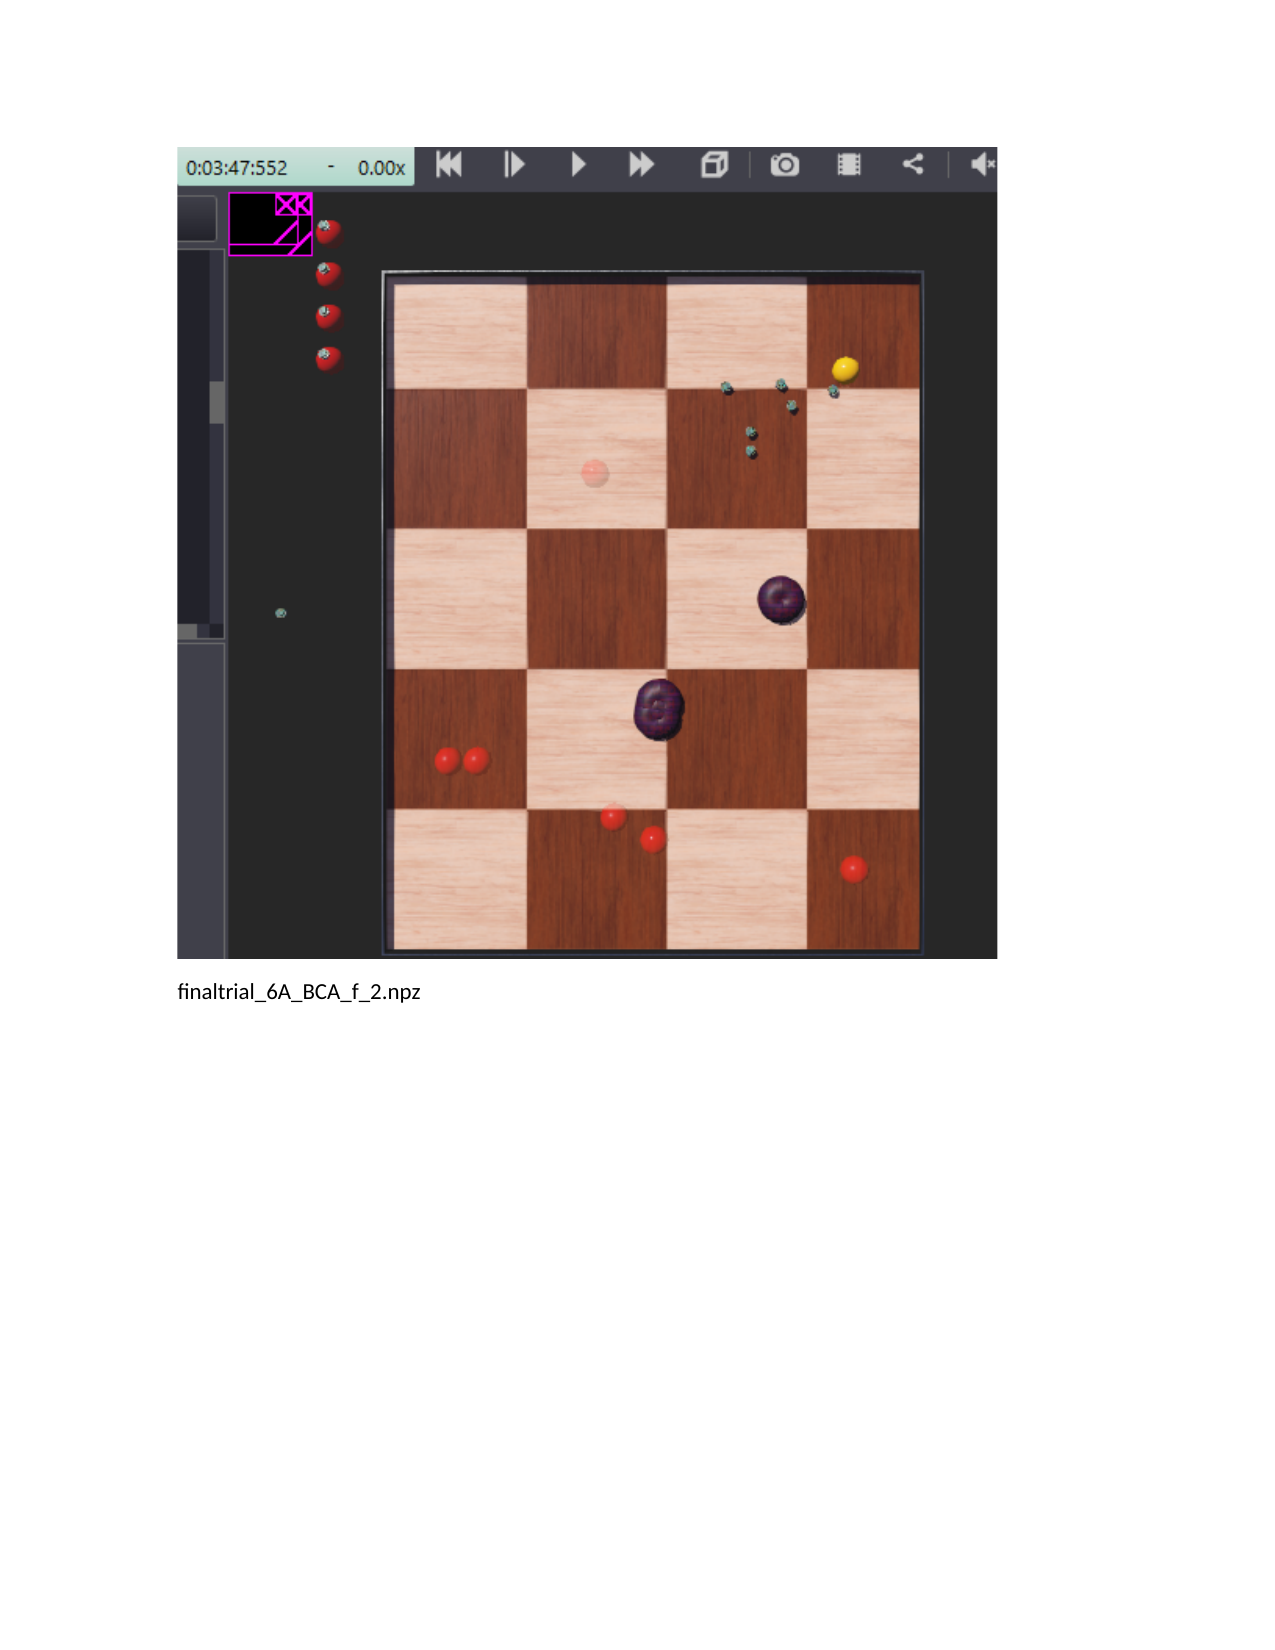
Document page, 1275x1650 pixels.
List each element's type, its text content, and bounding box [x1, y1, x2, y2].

text finaltrial_6A_BCA_f_2.npz [177, 977, 1098, 1005]
picture [177, 147, 998, 959]
